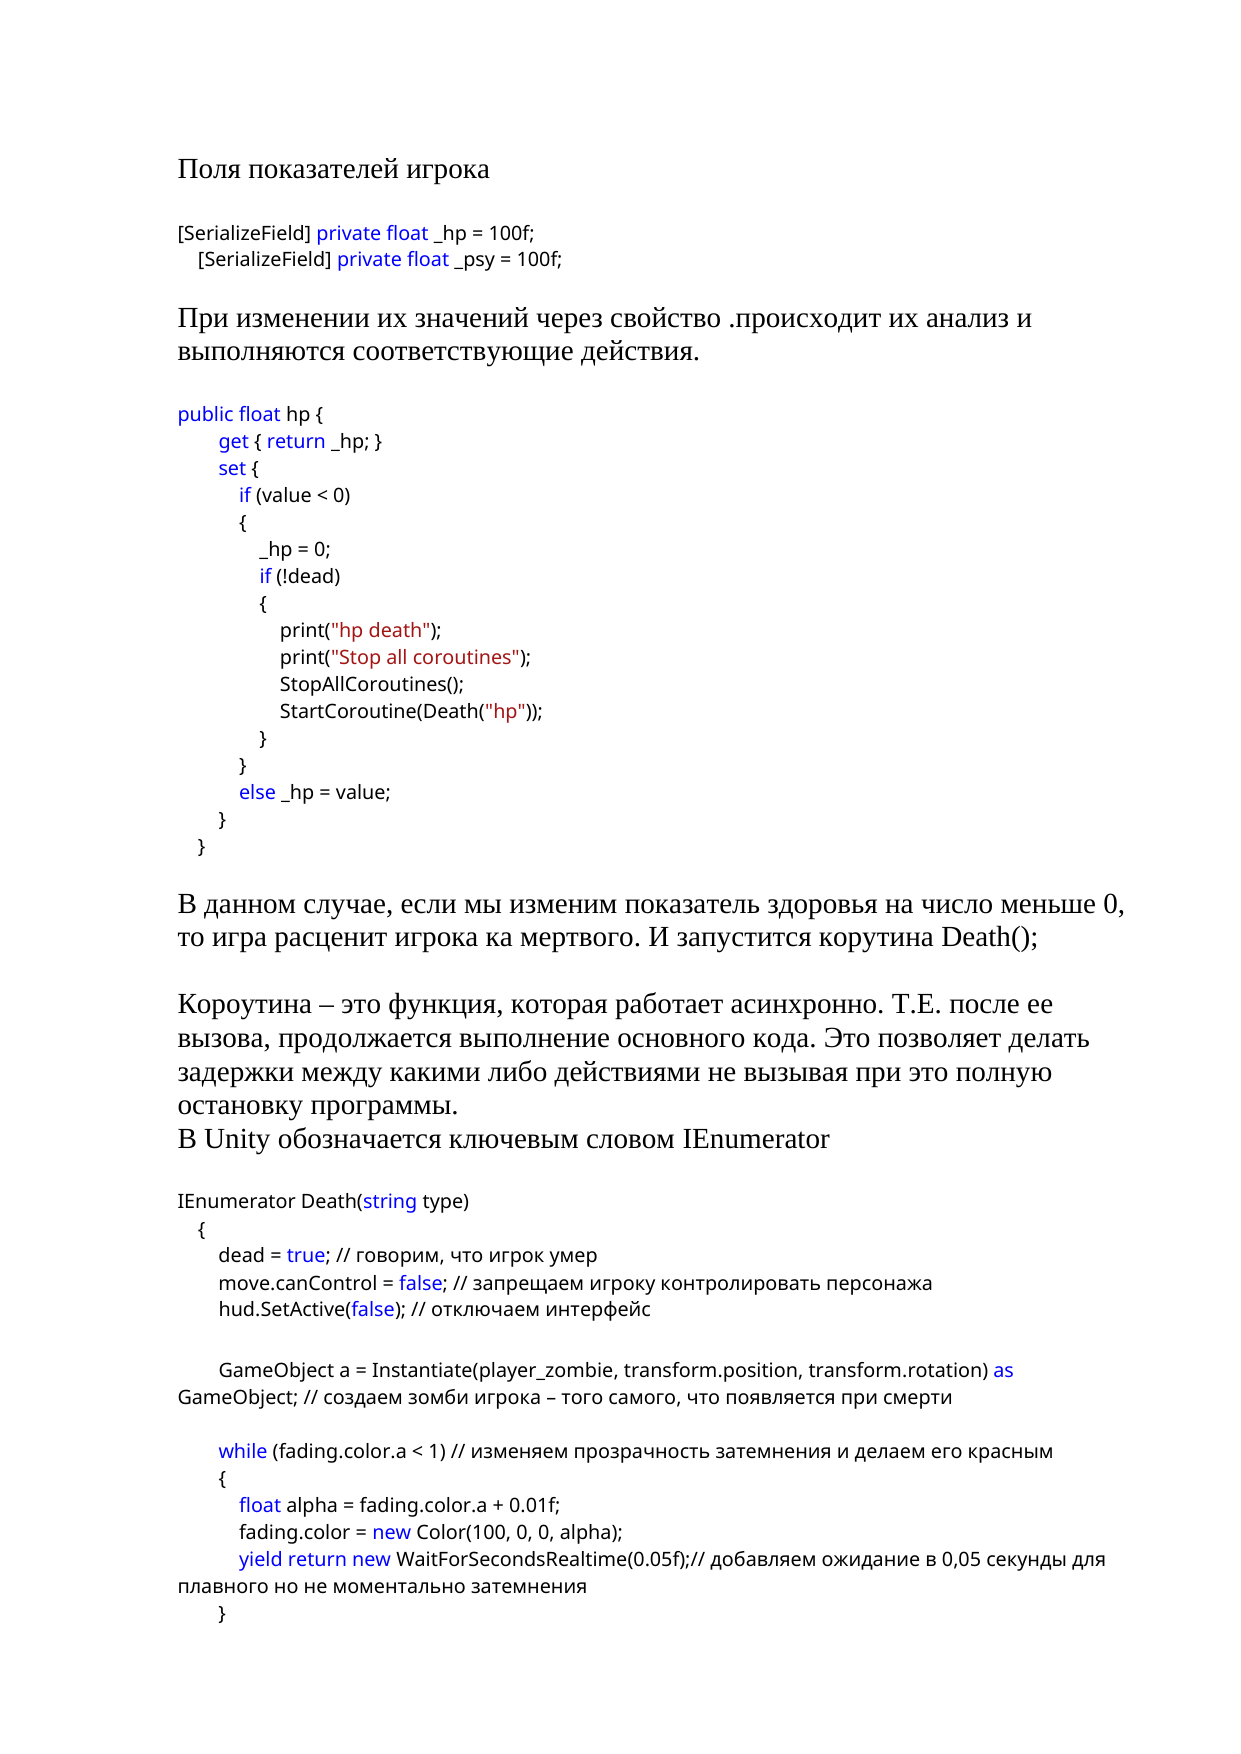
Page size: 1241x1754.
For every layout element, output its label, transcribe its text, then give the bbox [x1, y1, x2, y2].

text При изменении их значений через свойство .происходит их анализ и выполняются соответствующие действия. [177, 300, 1152, 367]
text { [177, 1215, 1152, 1242]
text [SerializeField] private float _hp = 100f; [177, 219, 1152, 246]
text print("hp death"); [177, 616, 1152, 643]
text print("Stop all coroutines"); [177, 643, 1152, 670]
text { [177, 508, 1152, 535]
text dead = true; // говорим, что игрок умер [177, 1242, 1152, 1269]
text } [177, 1599, 1152, 1626]
text } [177, 805, 1152, 832]
text } [177, 724, 1152, 751]
text get { return _hp; } [177, 427, 1152, 454]
text { [177, 589, 1152, 616]
text public float hp { [177, 400, 1152, 427]
text move.canControl = false; // запрещаем игроку контролировать персонажа [177, 1269, 1152, 1296]
text GameObject a = Instantiate(player_zombie, transform.position, transform.rotation) as GameObject; // создаем зомби игрока – того самого, что появляется при смерти [177, 1356, 1152, 1410]
text set { [177, 454, 1152, 481]
text fading.color = new Color(100, 0, 0, alpha); [177, 1518, 1152, 1545]
text else _hp = value; [177, 778, 1152, 805]
text IEnumerator Death(string type) [177, 1188, 1152, 1215]
text В данном случае, если мы изменим показатель здоровья на число меньше 0, то игра расценит игрока ка мертвого. И запустится корутина Death(); [177, 886, 1152, 953]
text float alpha = fading.color.a + 0.01f; [177, 1491, 1152, 1518]
text } [177, 832, 1152, 859]
text В Unity обозначается ключевым словом IEnumerator [177, 1121, 1152, 1154]
text while (fading.color.a < 1) // изменяем прозрачность затемнения и делаем его красным [177, 1437, 1152, 1464]
text StartCoroutine(Death("hp")); [177, 697, 1152, 724]
text if (!dead) [177, 562, 1152, 589]
text Поля показателей игрока [177, 152, 1152, 185]
text _hp = 0; [177, 535, 1152, 562]
text { [177, 1464, 1152, 1491]
text if (value < 0) [177, 481, 1152, 508]
text hud.SetActive(false); // отключаем интерфейс [177, 1296, 1152, 1323]
text [SerializeField] private float _psy = 100f; [177, 246, 1152, 273]
text yield return new WaitForSecondsRealtime(0.05f);// добавляем ожидание в 0,05 секунды для плавного но не моментально затемнения [177, 1545, 1152, 1599]
text StopAllCoroutines(); [177, 670, 1152, 697]
text Короутина – это функция, которая работает асинхронно. Т.Е. после ее вызова, продолжается выполнение основного кода. Это позволяет делать задержки между какими либо действиями не вызывая при это полную остановку программы. [177, 987, 1152, 1121]
text } [177, 751, 1152, 778]
